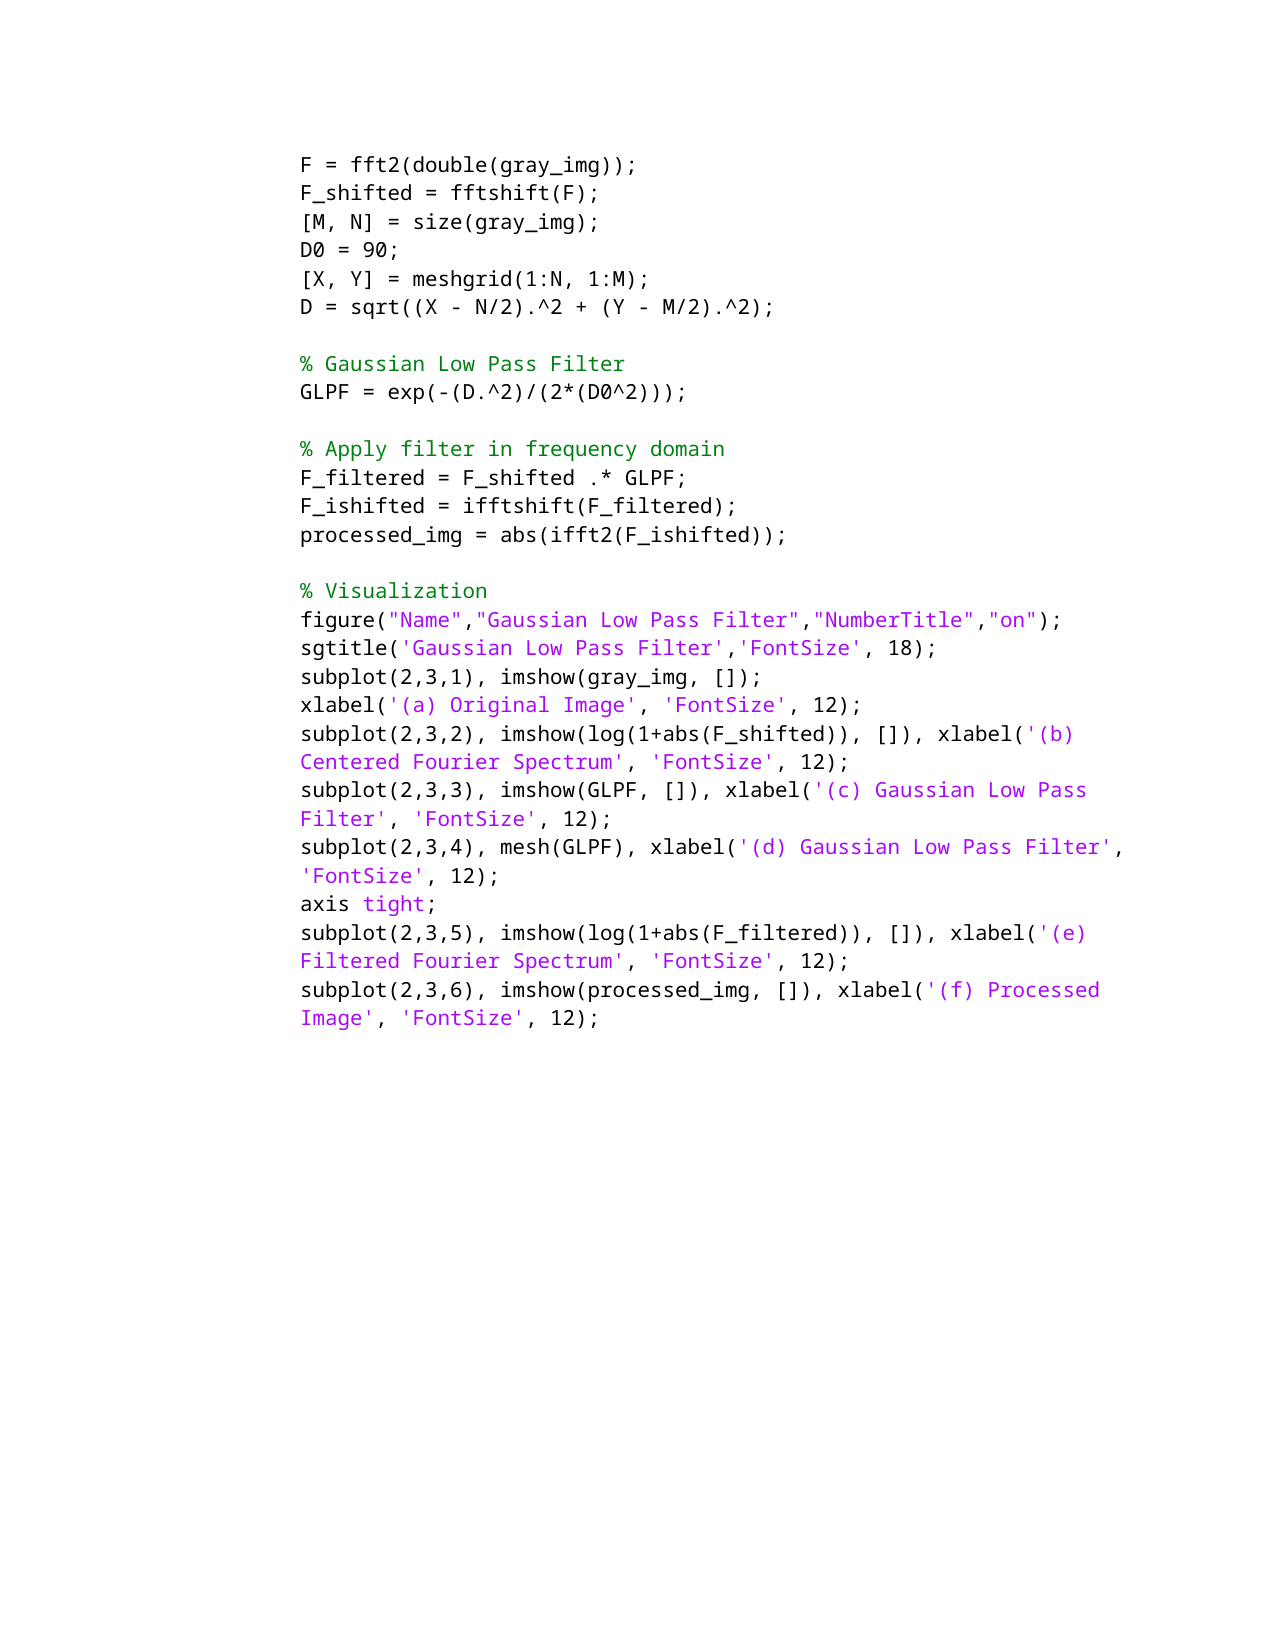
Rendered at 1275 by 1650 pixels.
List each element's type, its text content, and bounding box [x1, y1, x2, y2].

text [M, N] = size(gray_img); [300, 207, 1125, 235]
text D = sqrt((X - N/2).^2 + (Y - M/2).^2); [300, 292, 1125, 321]
text processed_img = abs(ifft2(F_ishifted)); [300, 520, 1125, 548]
text sgtitle('Gaussian Low Pass Filter','FontSize', 18); [300, 633, 1125, 662]
text % Apply filter in frequency domain [300, 434, 1125, 463]
text subplot(2,3,5), imshow(log(1+abs(F_filtered)), []), xlabel('(e) Filtered Fourier Spectrum', 'FontSize', 12); [300, 918, 1125, 975]
text F_filtered = F_shifted .* GLPF; [300, 463, 1125, 491]
text figure("Name","Gaussian Low Pass Filter","NumberTitle","on"); [300, 605, 1125, 633]
text xlabel('(a) Original Image', 'FontSize', 12); [300, 690, 1125, 719]
text subplot(2,3,1), imshow(gray_img, []); [300, 662, 1125, 690]
text subplot(2,3,4), mesh(GLPF), xlabel('(d) Gaussian Low Pass Filter', 'FontSize', 12); [300, 832, 1125, 889]
text F_shifted = fftshift(F); [300, 178, 1125, 207]
text axis tight; [300, 889, 1125, 918]
text % Visualization [300, 577, 1125, 605]
text subplot(2,3,2), imshow(log(1+abs(F_shifted)), []), xlabel('(b) Centered Fourier Spectrum', 'FontSize', 12); [300, 719, 1125, 776]
text subplot(2,3,6), imshow(processed_img, []), xlabel('(f) Processed Image', 'FontSize', 12); [300, 975, 1125, 1032]
text [X, Y] = meshgrid(1:N, 1:M); [300, 264, 1125, 292]
text F_ishifted = ifftshift(F_filtered); [300, 491, 1125, 520]
text D0 = 90; [300, 235, 1125, 264]
text F = fft2(double(gray_img)); [300, 150, 1125, 178]
text subplot(2,3,3), imshow(GLPF, []), xlabel('(c) Gaussian Low Pass Filter', 'FontSize', 12); [300, 776, 1125, 832]
text GLPF = exp(-(D.^2)/(2*(D0^2))); [300, 377, 1125, 406]
text % Gaussian Low Pass Filter [300, 349, 1125, 377]
